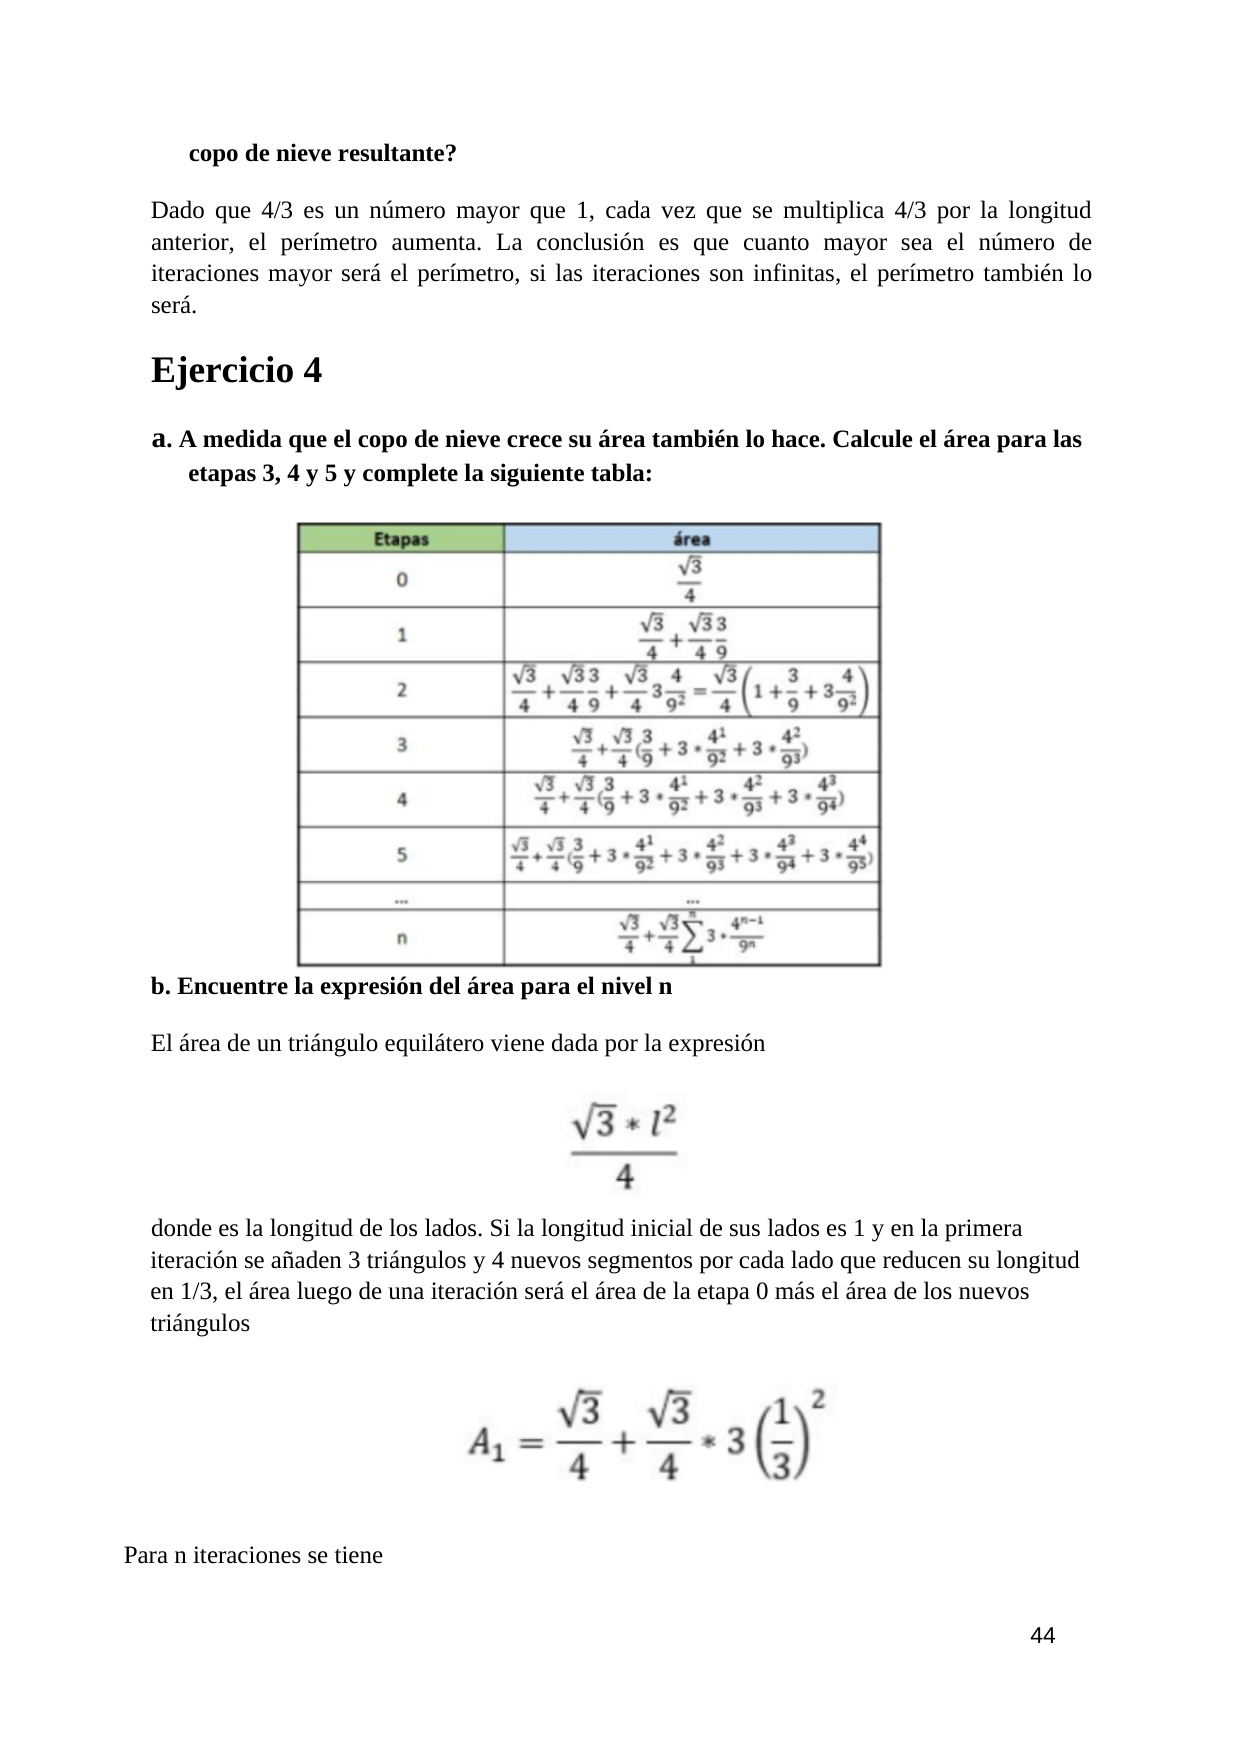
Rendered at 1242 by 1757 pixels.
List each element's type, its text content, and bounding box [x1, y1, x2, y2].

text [151, 138, 1093, 166]
text Ejercicio 4 [151, 347, 1188, 390]
picture [462, 1370, 839, 1488]
text El área de un triángulo equilátero viene dada por la expresión [151, 1028, 1188, 1057]
picture [562, 1090, 690, 1196]
text a. A medida que el copo de nieve crece su área también lo hace. Calcule el área para las etapas 3, 4 y 5 y complete la siguiente tabla: [151, 421, 1094, 487]
text b. Encuentre la expresión del área para el nivel n [151, 971, 1188, 1000]
text Para n iteraciones se tiene [123, 1545, 1188, 1568]
text Dado que 4/3 es un número mayor que 1, cada vez que se multiplica 4/3 por la longitud anterior, el perímetro aumenta. La conclusión es que cuanto mayor sea el número de iteraciones mayor será el perímetro, si las iteraciones son infinitas, el perímetro también lo será. [151, 195, 1094, 319]
picture [295, 519, 884, 971]
text donde es la longitud de los lados. Si la longitud inicial de sus lados es 1 y en la primera iteración se añaden 3 triángulos y 4 nuevos segmentos por cada lado que reducen su longitud en 1/3, el área luego de una iteración será el área de la etapa 0 más el área de los nuevos triángulos [150, 1213, 1084, 1337]
